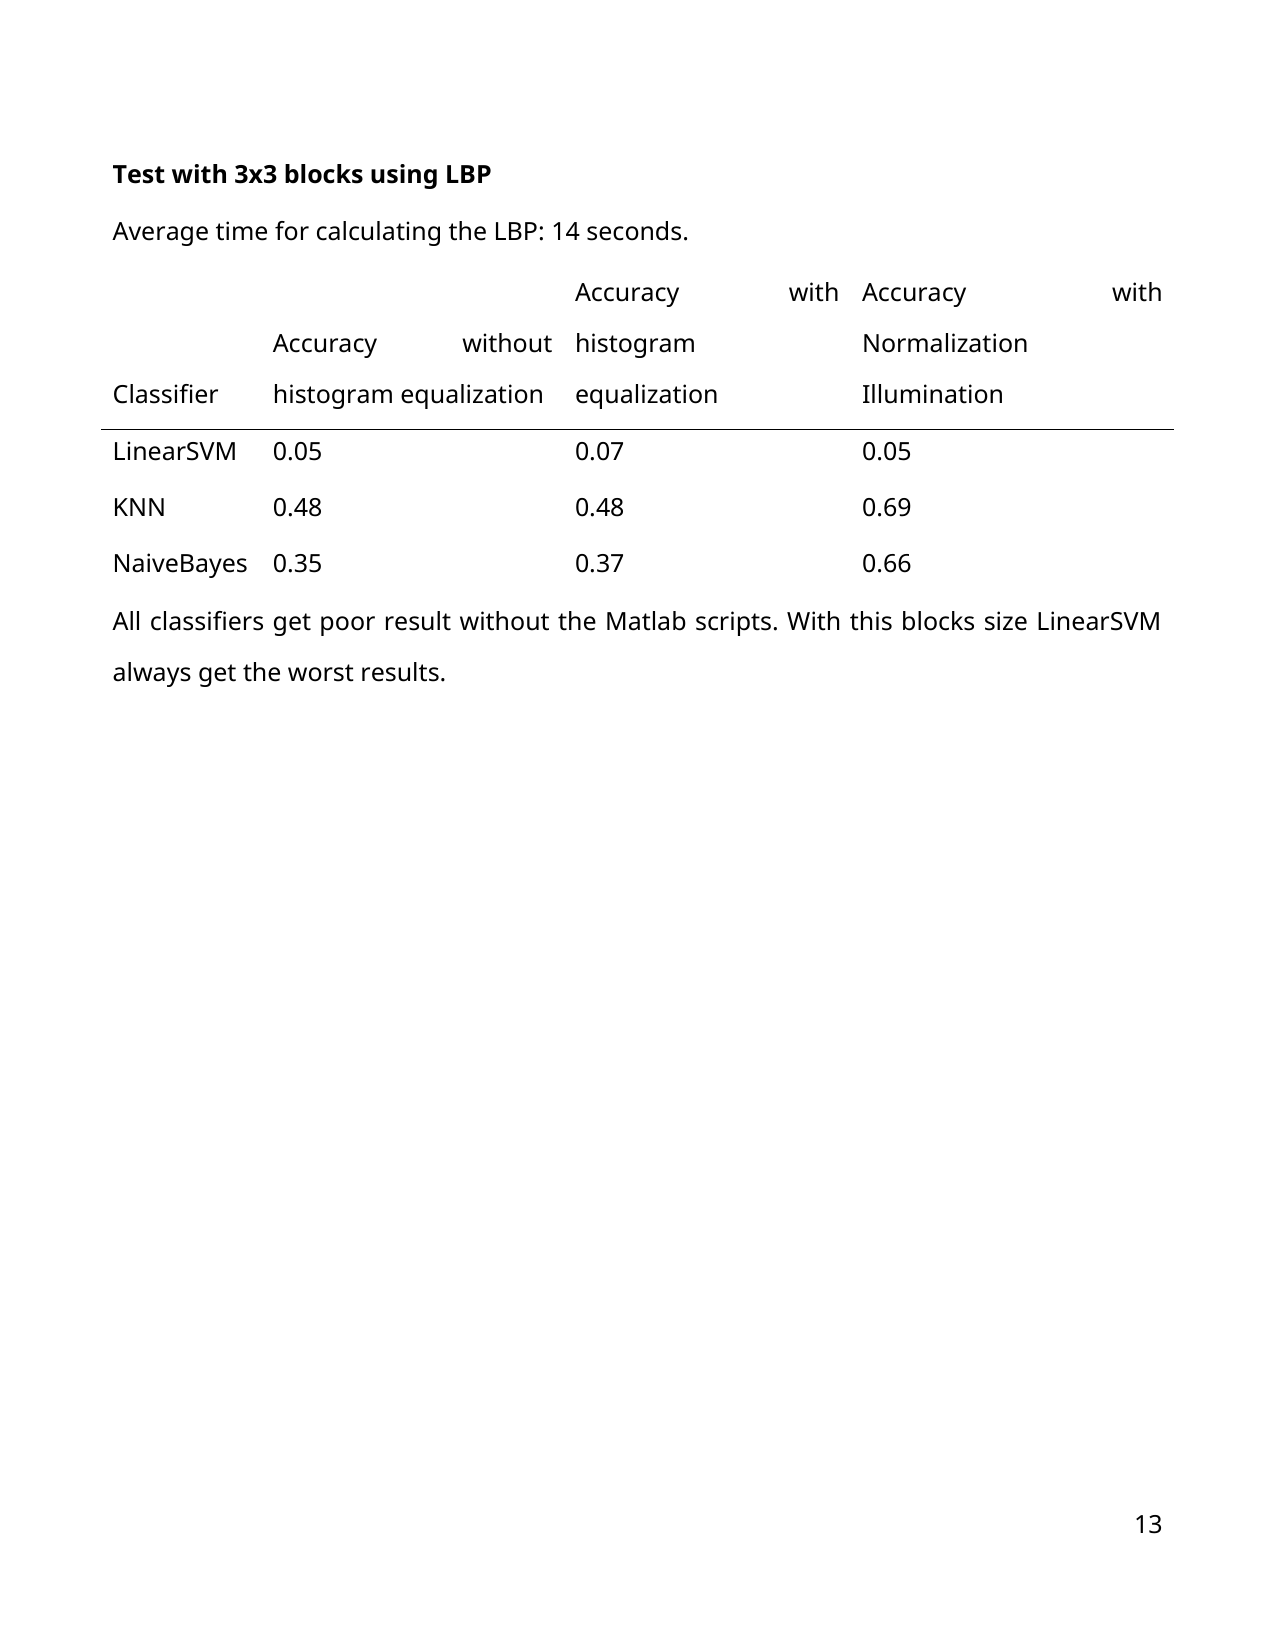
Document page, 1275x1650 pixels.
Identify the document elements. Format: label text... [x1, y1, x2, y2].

table_cell 0.48 [261, 486, 563, 542]
text Average time for calculating the LBP: 14 seconds. [112, 213, 1162, 248]
table_header Accuracy without histogram equalization [261, 271, 563, 429]
table_cell 0.37 [564, 542, 851, 598]
table_cell 0.35 [261, 542, 563, 598]
table_header Classifier [101, 271, 261, 429]
text Test with 3x3 blocks using LBP [112, 156, 1162, 190]
table_cell 0.05 [261, 430, 563, 486]
table_cell 0.05 [851, 430, 1174, 486]
table_header Accuracy with Normalization Illumination [851, 271, 1174, 429]
table_header Accuracy with histogram equalization [564, 271, 851, 429]
text All classifiers get poor result without the Matlab scripts. With this blocks size LinearSVM always get the worst results. [112, 604, 1162, 689]
table_cell 0.69 [851, 486, 1174, 542]
table_cell KNN [101, 486, 261, 542]
table_cell NaiveBayes [101, 542, 261, 598]
table_cell 0.66 [851, 542, 1174, 598]
table_cell 0.07 [564, 430, 851, 486]
table_cell LinearSVM [101, 430, 261, 486]
table_cell 0.48 [564, 486, 851, 542]
